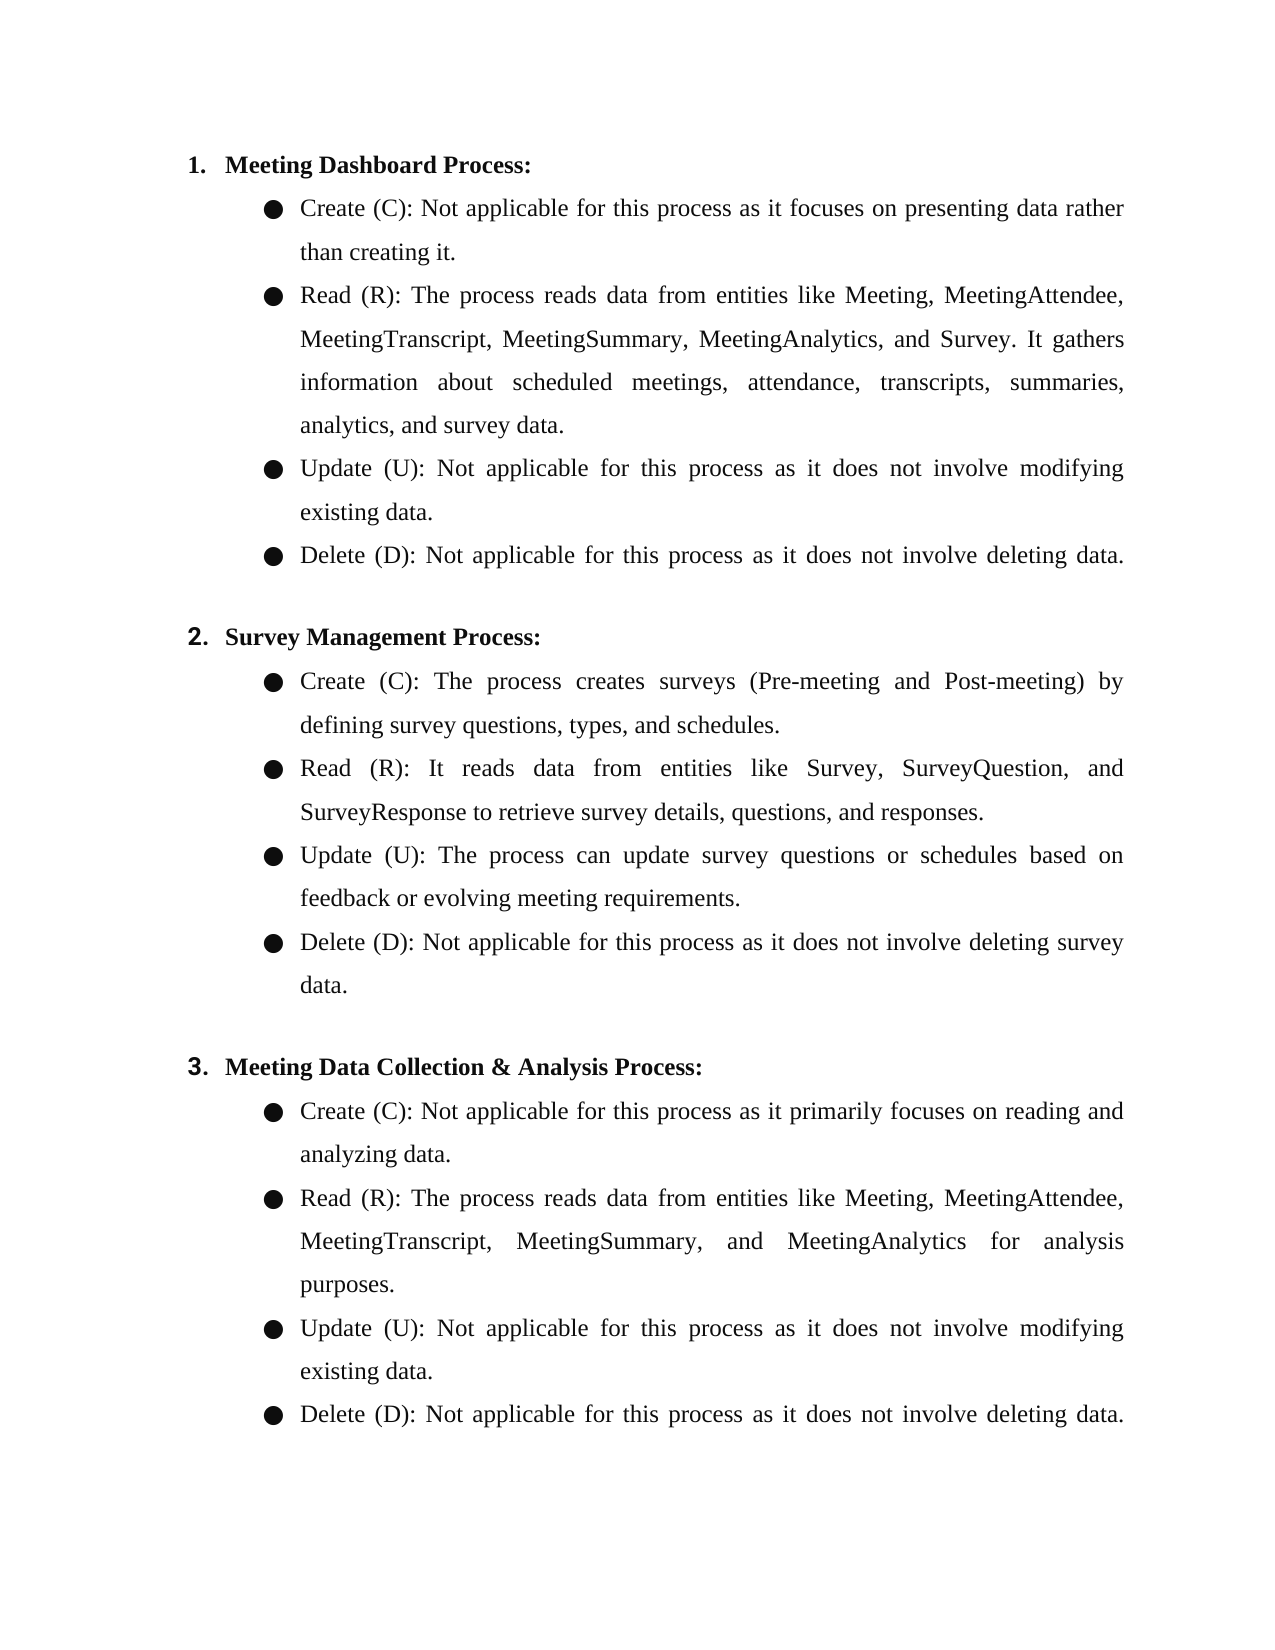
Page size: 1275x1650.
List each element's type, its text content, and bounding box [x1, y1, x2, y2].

list Update (U): Not applicable for this process as it does not involve modifying existing data. [262, 453, 1125, 526]
list Create (C): Not applicable for this process as it focuses on presenting data rather than creating it. [262, 193, 1125, 266]
list Create (C): The process creates surveys (Pre-meeting and Post-meeting) by defining survey questions, types, and schedules. [262, 666, 1125, 738]
list Update (U): The process can update survey questions or schedules based on feedback or evolving meeting requirements. [262, 840, 1125, 912]
list Read (R): The process reads data from entities like Meeting, MeetingAttendee, MeetingTranscript, MeetingSummary, MeetingAnalytics, and Survey. It gathers information about scheduled meetings, attendance, transcripts, summaries, analytics, and survey data. [262, 280, 1125, 439]
list Delete (D): Not applicable for this process as it does not involve deleting data. [262, 540, 1125, 609]
list Survey Management Process: [187, 622, 1125, 651]
list Create (C): Not applicable for this process as it primarily focuses on reading and analyzing data. [262, 1096, 1125, 1168]
list Meeting Data Collection & Analysis Process: [187, 1052, 1125, 1081]
list Meeting Dashboard Process: [187, 150, 1125, 179]
list Read (R): It reads data from entities like Survey, SurveyQuestion, and SurveyResponse to retrieve survey details, questions, and responses. [262, 753, 1125, 825]
list Update (U): Not applicable for this process as it does not involve modifying existing data. [262, 1313, 1125, 1385]
list Delete (D): Not applicable for this process as it does not involve deleting data. [262, 1399, 1125, 1468]
list Delete (D): Not applicable for this process as it does not involve deleting survey data. [262, 927, 1125, 1039]
list Read (R): The process reads data from entities like Meeting, MeetingAttendee, MeetingTranscript, MeetingSummary, and MeetingAnalytics for analysis purposes. [262, 1183, 1125, 1298]
